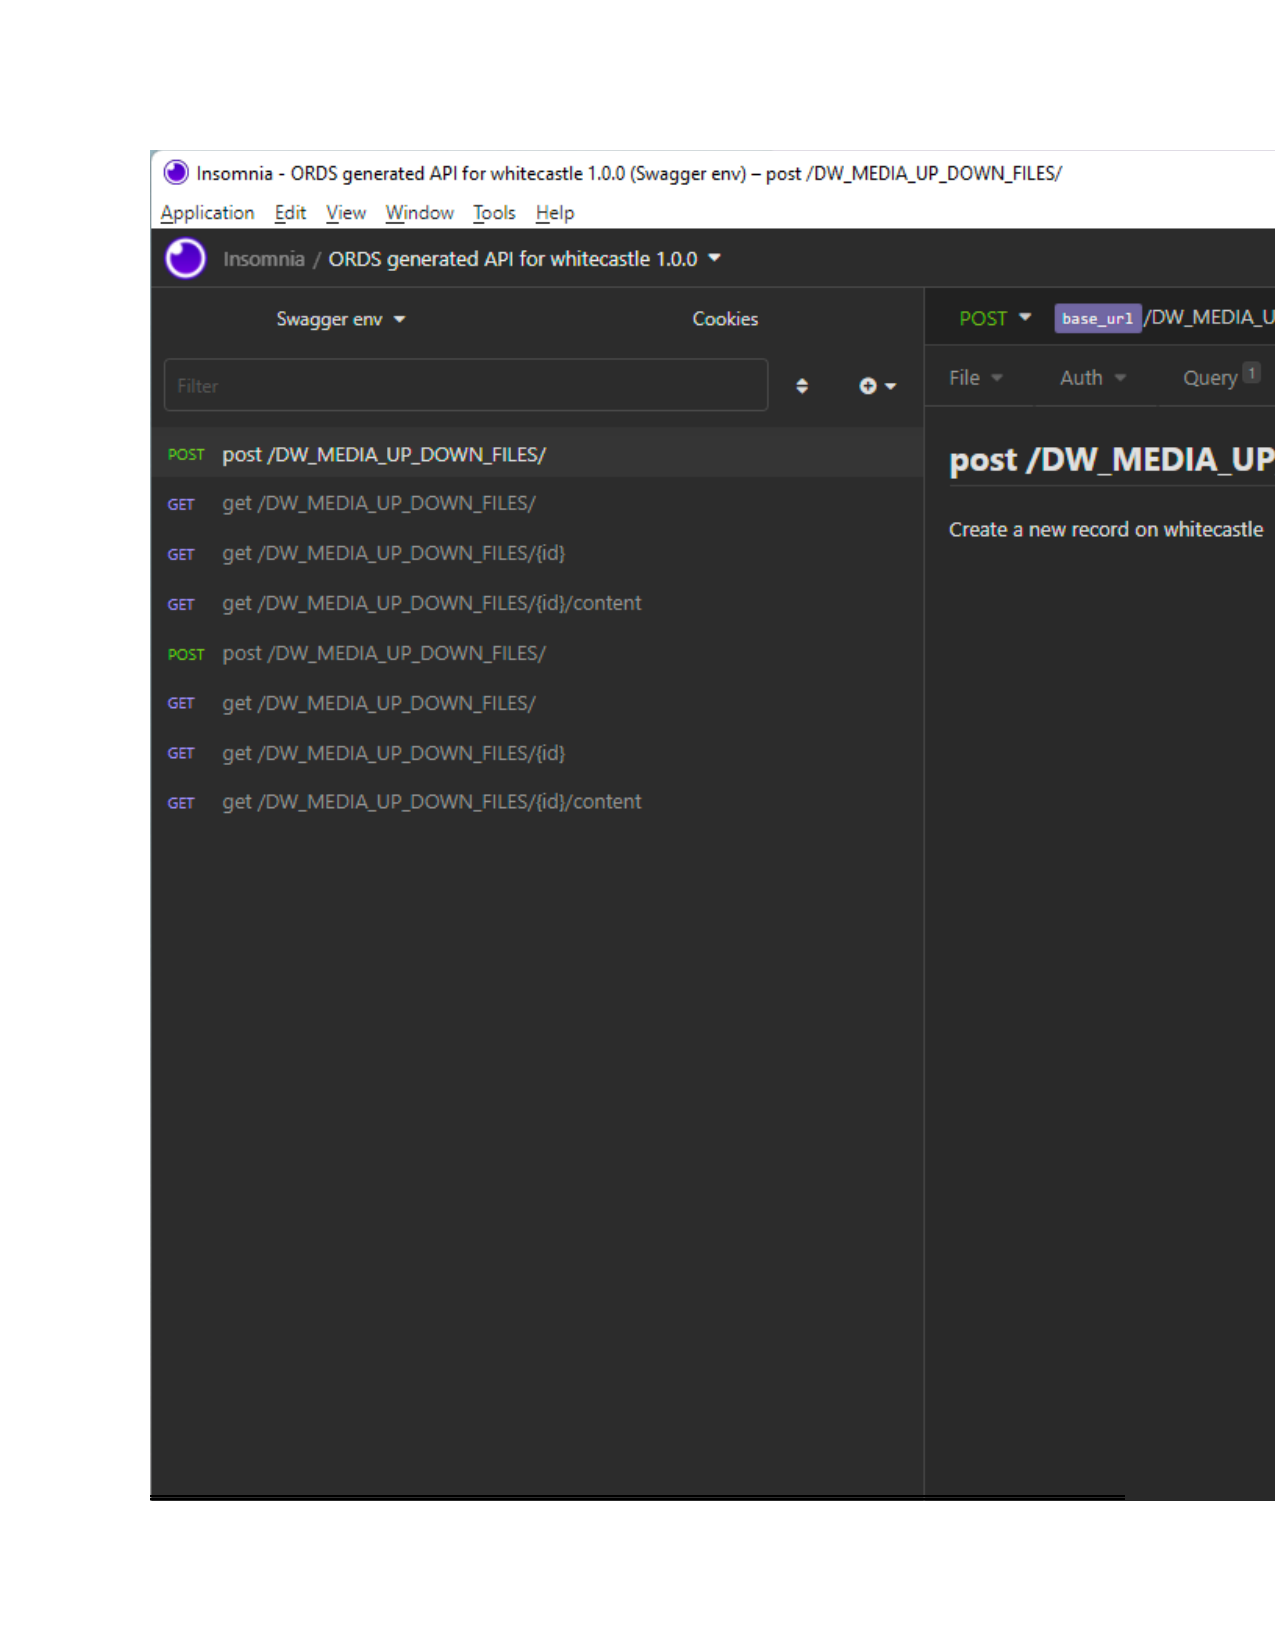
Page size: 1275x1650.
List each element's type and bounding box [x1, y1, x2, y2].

picture [150, 150, 1275, 1501]
